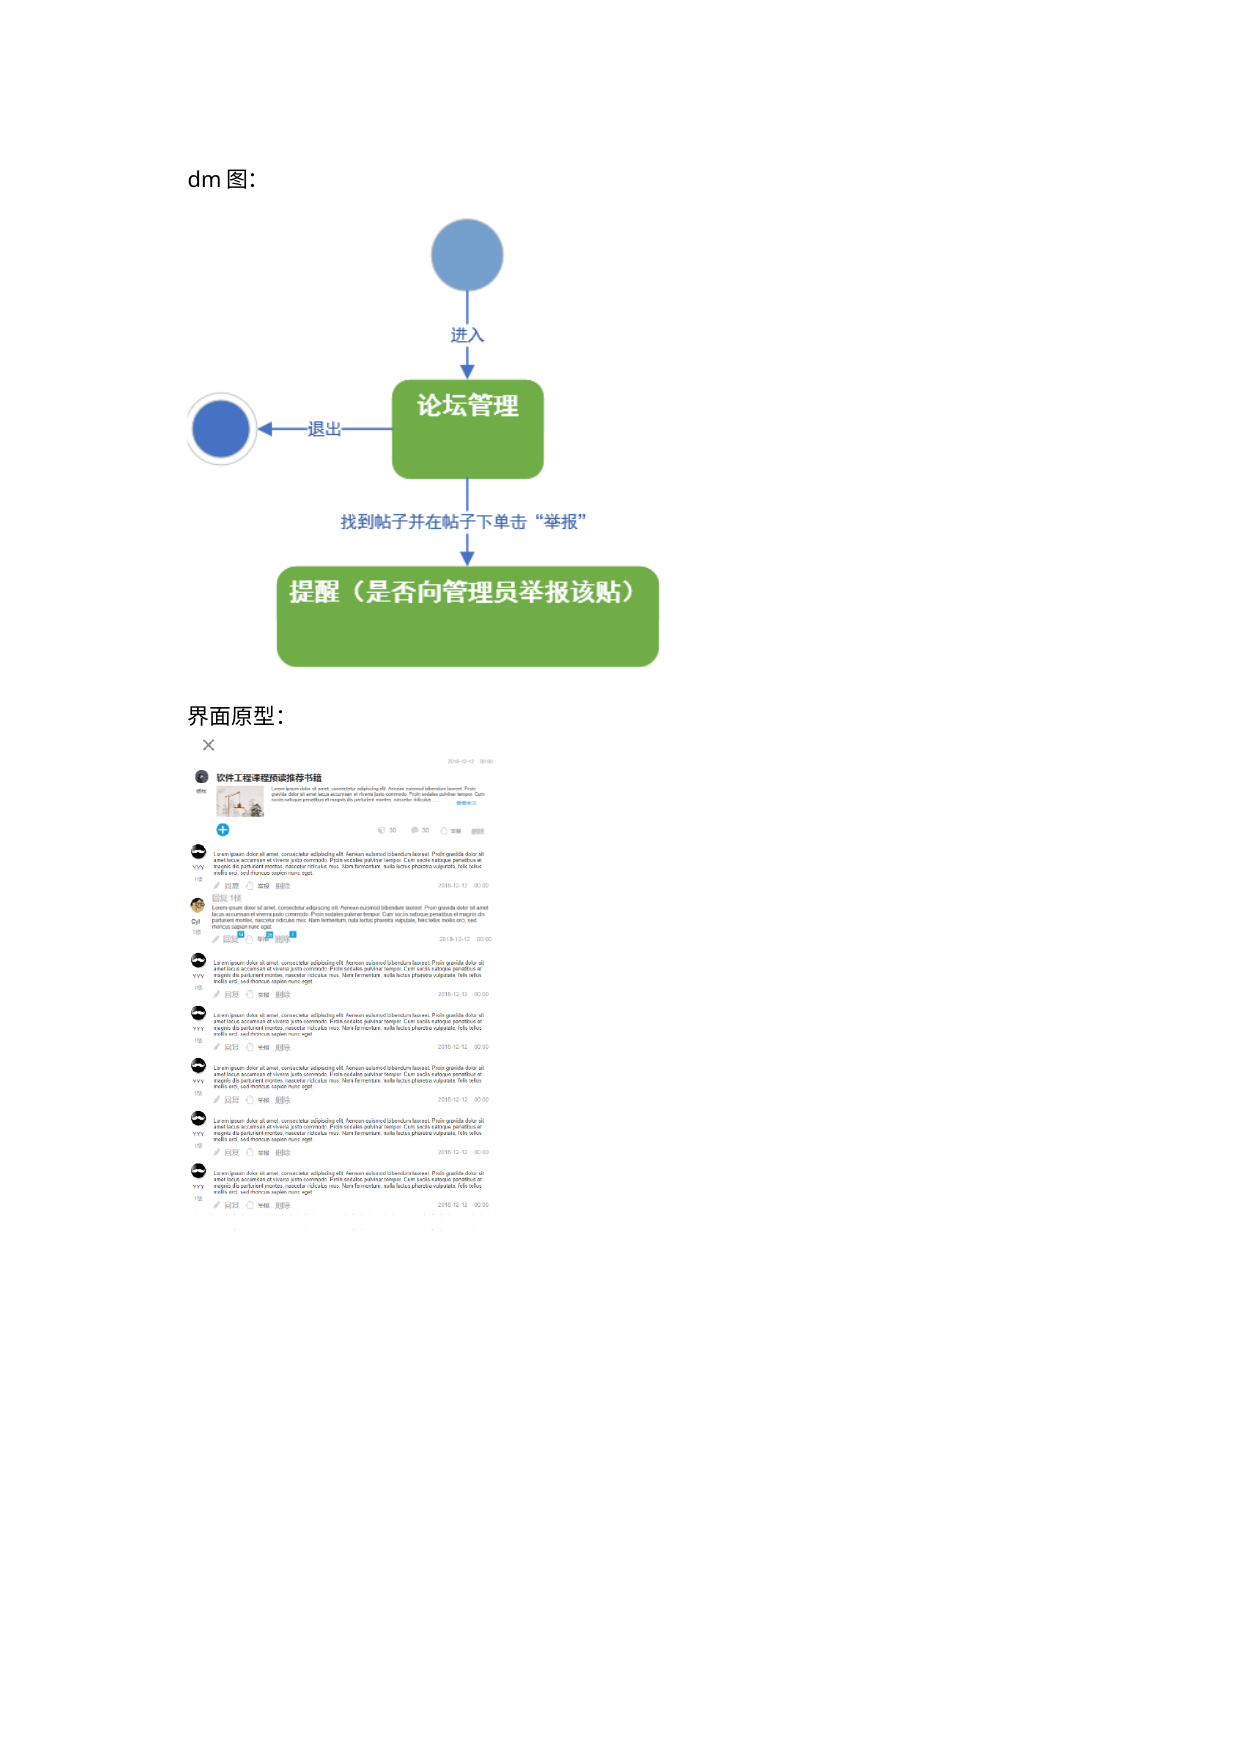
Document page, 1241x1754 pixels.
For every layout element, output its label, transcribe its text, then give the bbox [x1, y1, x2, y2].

subtitle dm图： [187, 162, 1053, 194]
picture [187, 211, 679, 692]
text 界面原型： [187, 699, 1053, 731]
picture [187, 731, 497, 1232]
